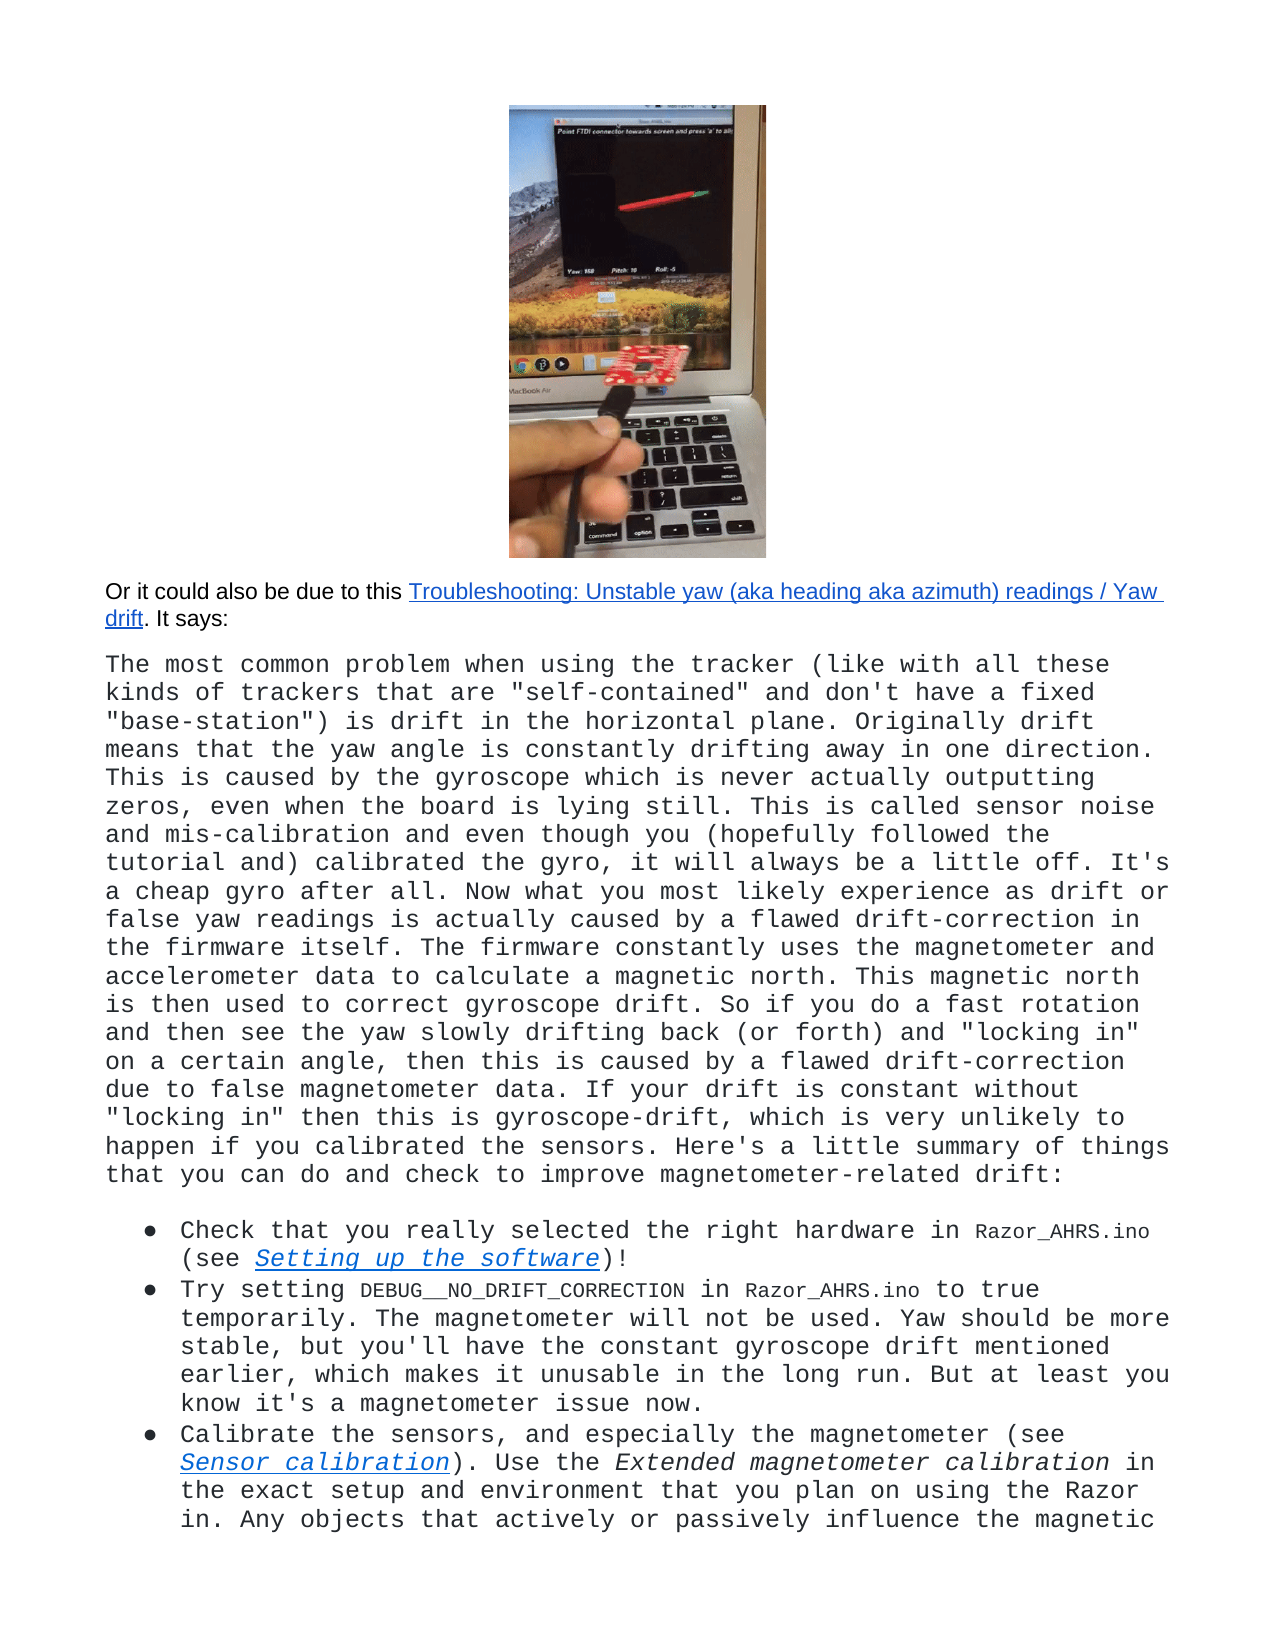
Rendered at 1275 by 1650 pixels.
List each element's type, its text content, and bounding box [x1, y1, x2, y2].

text Or it could also be due to this Troubleshooting: Unstable yaw (aka heading aka azimuth) readings / Yaw drift. It says: [105, 578, 1170, 631]
text The most common problem when using the tracker (like with all these kinds of trackers that are "self-contained" and don't have a fixed "base-station") is drift in the horizontal plane. Originally drift means that the yaw angle is constantly drifting away in one direction. This is caused by the gyroscope which is never actually outputting zeros, even when the board is lying still. This is called sensor noise and mis-calibration and even though you (hopefully followed the tutorial and) calibrated the gyro, it will always be a little off. It's a cheap gyro after all. Now what you most likely experience as drift or false yaw readings is actually caused by a flawed drift-correction in the firmware itself. The firmware constantly uses the magnetometer and accelerometer data to calculate a magnetic north. This magnetic north is then used to correct gyroscope drift. So if you do a fast rotation and then see the yaw slowly drifting back (or forth) and "locking in" on a certain angle, then this is caused by a flawed drift-correction due to false magnetometer data. If your drift is constant without "locking in" then this is gyroscope-drift, which is very unlikely to happen if you calibrated the sensors. Here's a little summary of things that you can do and check to improve magnetometer-related drift: [105, 652, 1170, 1190]
picture [509, 105, 767, 558]
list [142, 1418, 1170, 1534]
list Check that you really selected the right hardware in Razor_AHRS.ino (see Setting up the software)! [142, 1215, 1170, 1274]
list Try setting DEBUG__NO_DRIFT_CORRECTION in Razor_AHRS.ino to true temporarily. The magnetometer will not be used. Yaw should be more stable, but you'll have the constant gyroscope drift mentioned earlier, which makes it unusable in the long run. But at least you know it's a magnetometer issue now. [142, 1274, 1170, 1418]
